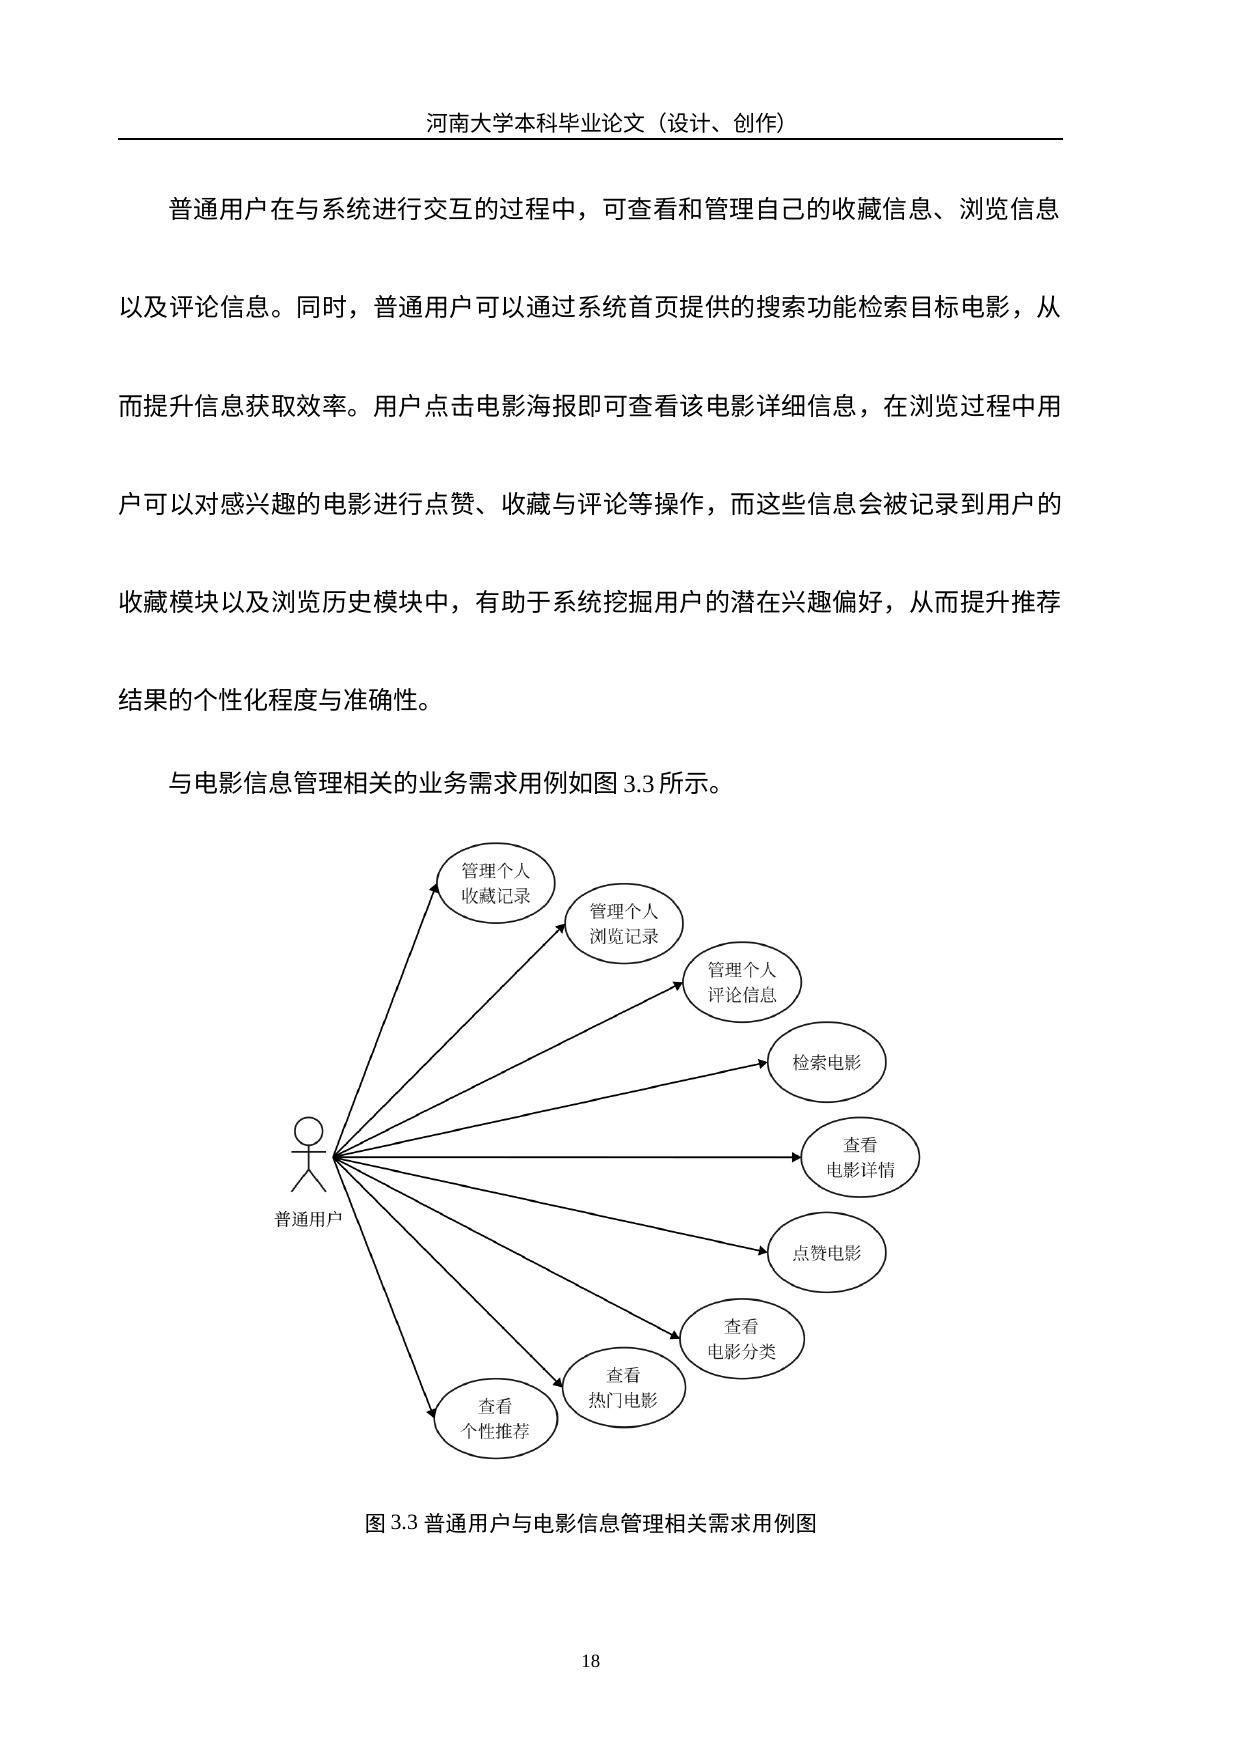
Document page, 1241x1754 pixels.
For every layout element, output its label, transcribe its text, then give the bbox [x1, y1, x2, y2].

text 与电影信息管理相关的业务需求用例如图3.3所示。 [118, 749, 1063, 815]
subtitle 图3.3 普通用户与电影信息管理相关需求用例图 [118, 1501, 1063, 1534]
text 普通用户在与系统进行交互的过程中，可查看和管理自己的收藏信息、浏览信息以及评论信息。同时，普通用户可以通过系统首页提供的搜索功能检索目标电影，从而提升信息获取效率。用户点击电影海报即可查看该电影详细信息，在浏览过程中用户可以对感兴趣的电影进行点赞、收藏与评论等操作，而这些信息会被记录到用户的收藏模块以及浏览历史模块中，有助于系统挖掘用户的潜在兴趣偏好，从而提升推荐结果的个性化程度与准确性。 [118, 175, 1063, 731]
picture [252, 832, 930, 1469]
